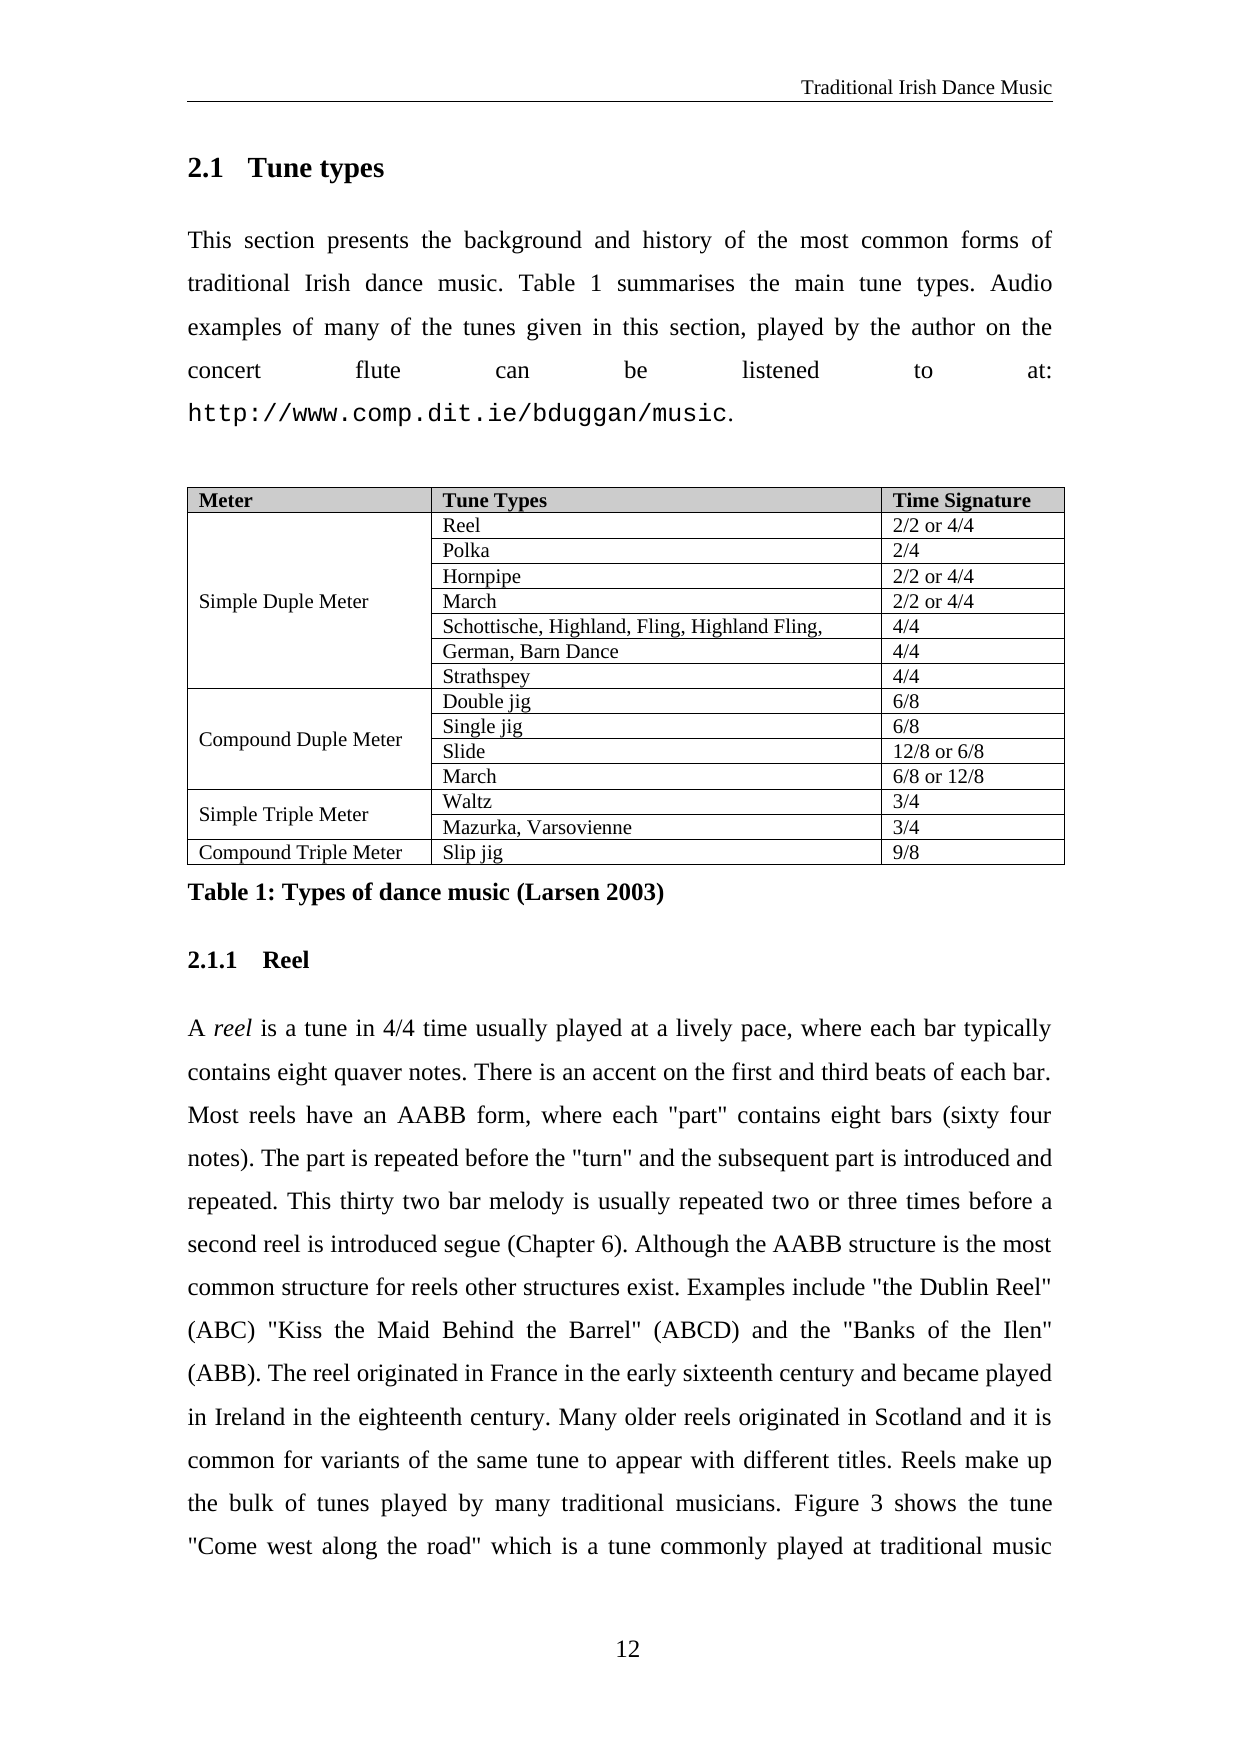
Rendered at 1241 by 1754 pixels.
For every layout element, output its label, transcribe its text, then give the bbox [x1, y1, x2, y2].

table_cell Polka [432, 539, 881, 562]
table_cell 2/2 or 4/4 [882, 564, 1064, 588]
table_cell March [432, 764, 881, 788]
table_cell 3/4 [882, 790, 1064, 813]
table_cell 6/8 or 12/8 [882, 764, 1064, 788]
table_cell Slip jig [432, 840, 881, 864]
table_cell Waltz [432, 790, 881, 813]
table_cell Slide [432, 739, 881, 763]
table_cell German, Barn Dance [432, 639, 881, 663]
table_cell 2/4 [882, 539, 1064, 562]
table_cell 4/4 [882, 664, 1064, 688]
table_cell Compound Triple Meter [188, 840, 431, 864]
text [187, 1013, 1053, 1560]
table_cell Strathspey [432, 664, 881, 688]
table_cell 2/2 or 4/4 [882, 589, 1064, 613]
table_cell 4/4 [882, 614, 1064, 638]
table_cell Mazurka, Varsovienne [432, 815, 881, 839]
subtitle Reel [187, 945, 1053, 974]
table_header Time Signature [882, 488, 1064, 512]
table_cell 6/8 [882, 714, 1064, 738]
table_cell March [432, 589, 881, 613]
table_cell 4/4 [882, 639, 1064, 663]
table_header Tune Types [432, 488, 881, 512]
table_header Meter [188, 488, 431, 512]
table_cell 9/8 [882, 840, 1064, 864]
subtitle Tune types [187, 150, 1053, 183]
table_cell Compound Duple Meter [188, 689, 431, 788]
table_cell Simple Triple Meter [188, 790, 431, 839]
table_cell Hornpipe [432, 564, 881, 588]
table_cell Schottische, Highland, Fling, Highland Fling, [432, 614, 881, 638]
table_cell 12/8 or 6/8 [882, 739, 1064, 763]
table_cell Simple Duple Meter [188, 513, 431, 688]
table_cell Double jig [432, 689, 881, 713]
table_cell Reel [432, 513, 881, 537]
table_cell 6/8 [882, 689, 1064, 713]
table_cell 3/4 [882, 815, 1064, 839]
table_cell Single jig [432, 714, 881, 738]
text This section presents the background and history of the most common forms of traditional Irish dance music. Table 1 summarises the main tune types. Audio examples of many of the tunes given in this section, played by the author on the concert flute can be listened to at: http://www.comp.dit.ie/bduggan/music. [187, 225, 1053, 429]
table_cell 2/2 or 4/4 [882, 513, 1064, 537]
